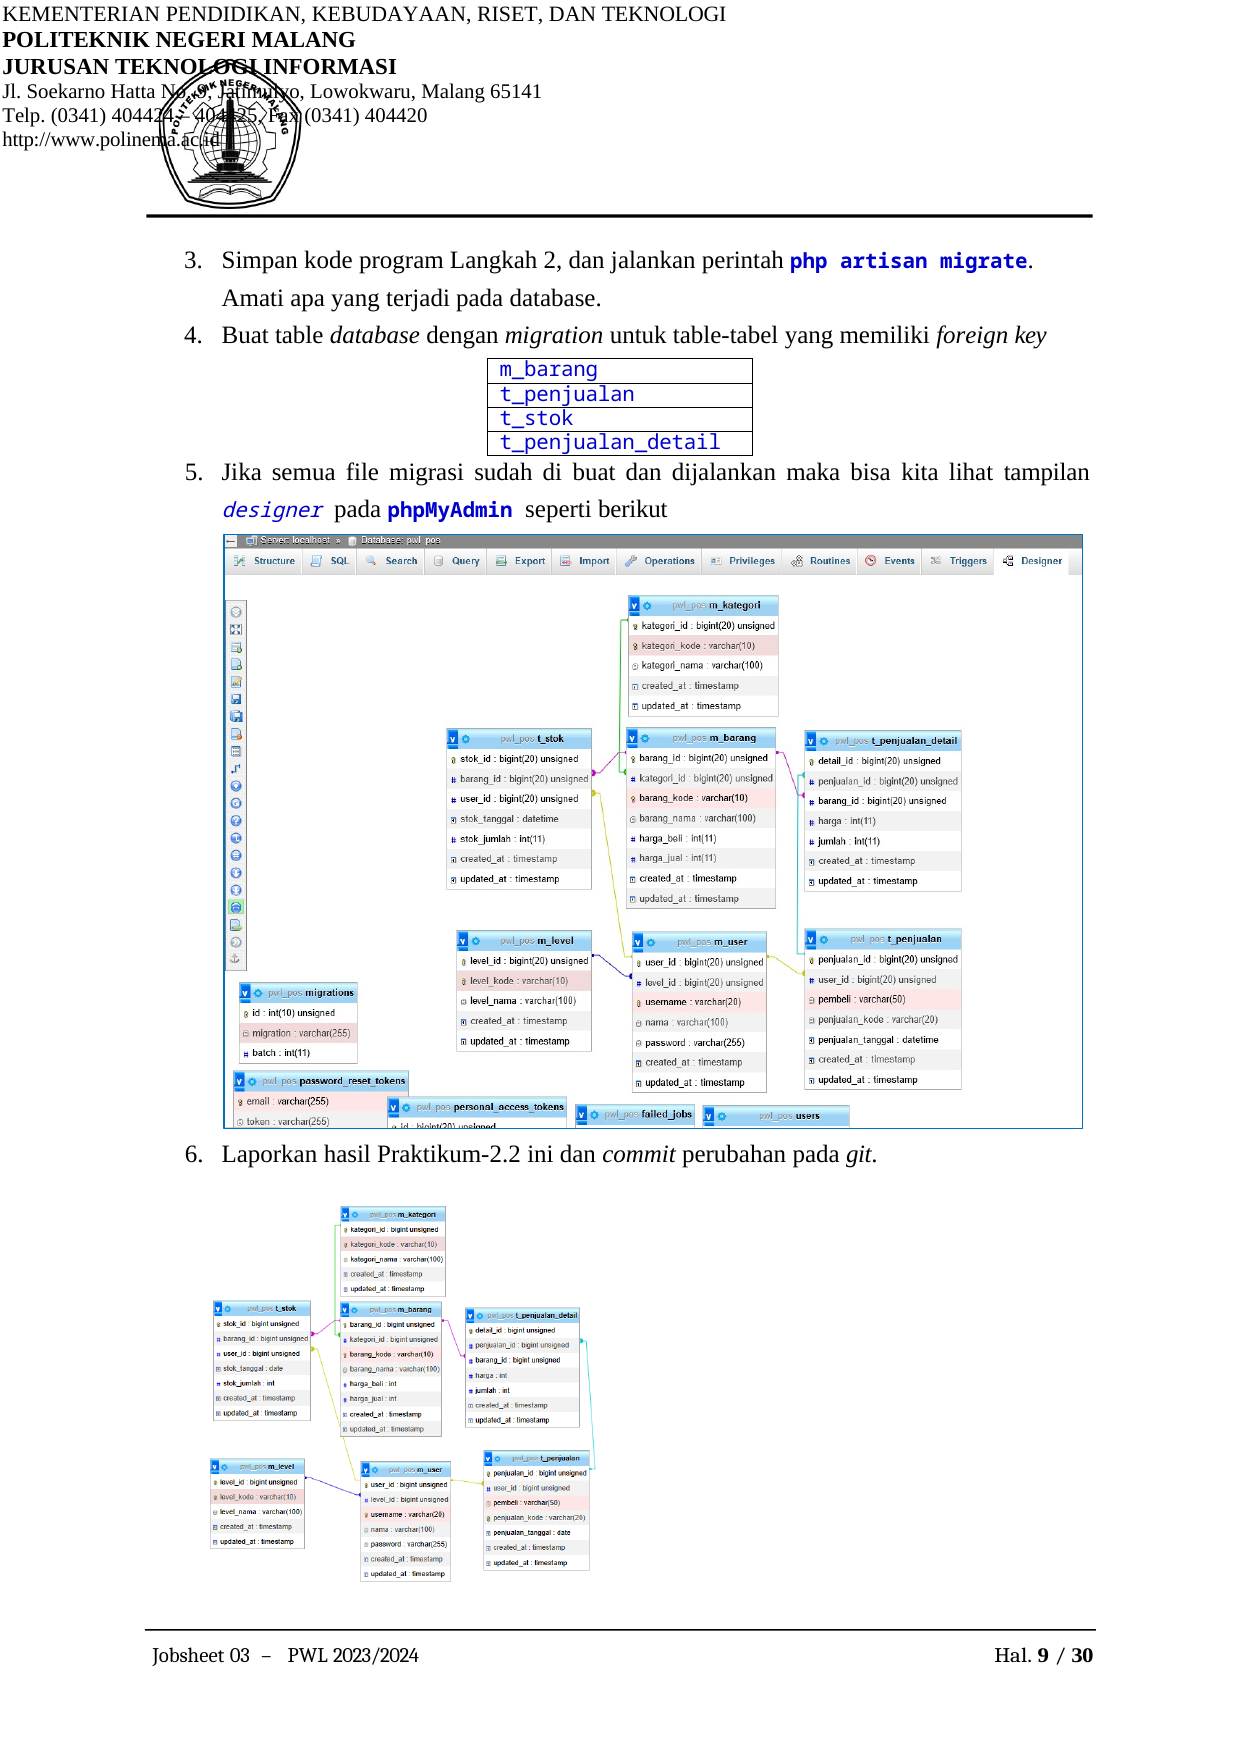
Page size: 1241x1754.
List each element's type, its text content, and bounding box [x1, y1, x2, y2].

picture [183, 1196, 613, 1585]
list Laporkan hasil Praktikum-2.2 ini dan commit perubahan pada git. [184, 541, 1107, 1168]
text designer pada phpMyAdmin seperti berikut [221, 494, 1107, 523]
list Jika semua file migrasi sudah di buat dan dijalankan maka bisa kita lihat tampilan [184, 457, 1107, 485]
picture [158, 59, 302, 209]
picture [158, 59, 165, 73]
table_cell t_penjualan_detail [488, 432, 752, 455]
table_cell t_penjualan [488, 384, 752, 407]
picture [184, 60, 192, 73]
table_header m_barang [488, 359, 752, 382]
picture [217, 60, 225, 73]
table_cell t_stok [488, 408, 752, 431]
picture [278, 59, 285, 68]
picture [225, 535, 1082, 541]
picture [169, 59, 176, 68]
list Simpan kode program Langkah 2, dan jalankan perintah php artisan migrate. Amati apa yang terjadi pada database. [184, 245, 1093, 312]
list Buat table database dengan migration untuk table-tabel yang memiliki foreign key [184, 321, 1107, 349]
